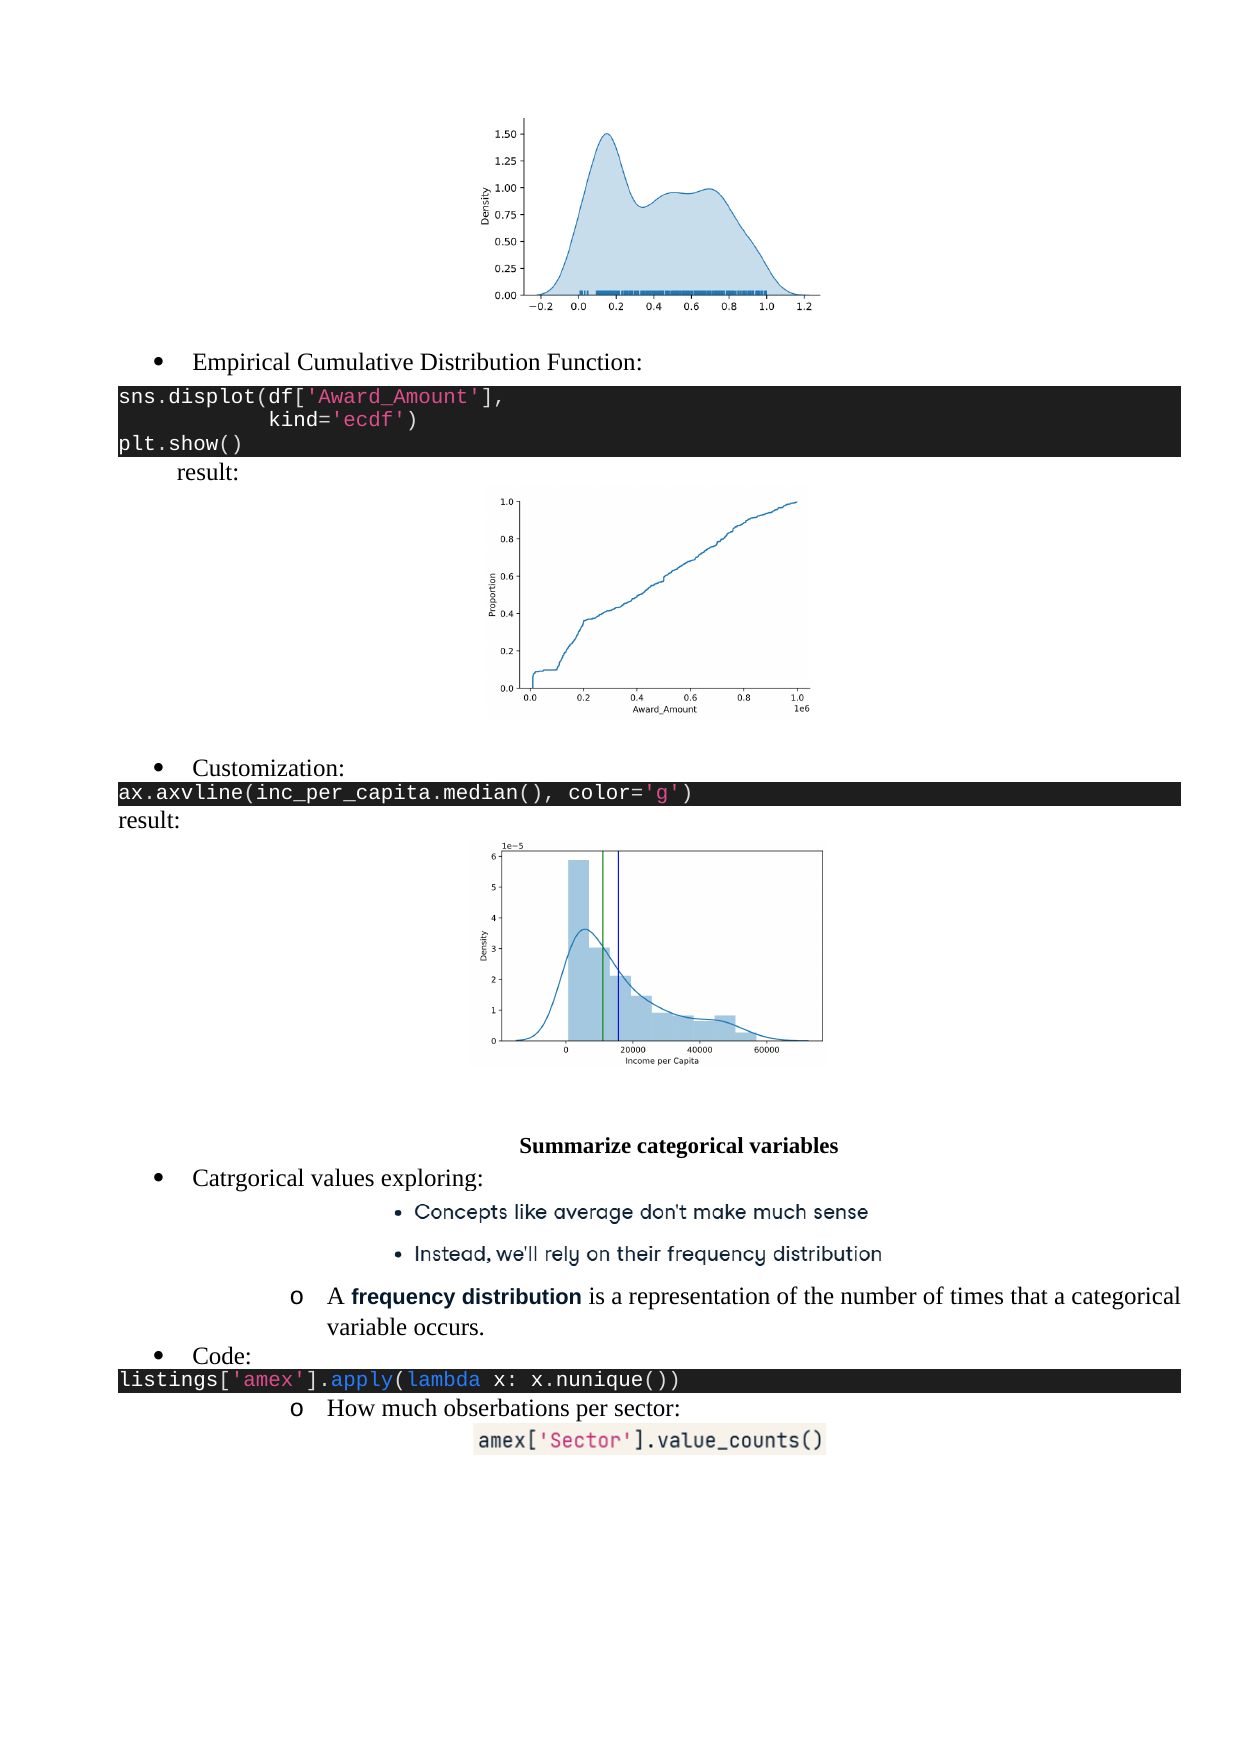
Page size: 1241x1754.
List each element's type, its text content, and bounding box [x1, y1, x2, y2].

list Code: [154, 1341, 1181, 1369]
picture [470, 838, 829, 1068]
subtitle Summarize categorical variables [118, 1132, 1181, 1159]
picture [478, 118, 821, 312]
text plt.show() [118, 433, 1181, 457]
picture [389, 1191, 911, 1277]
text listings['amex'].apply(lambda x: x.nunique()) [118, 1369, 1181, 1393]
list A frequency distribution is a representation of the number of times that a categorical variable occurs. [289, 1281, 1181, 1341]
text kind='ecdf') [118, 409, 1181, 433]
list Customization: [154, 753, 1181, 782]
list How much obserbations per sector: [289, 1393, 1181, 1424]
list Catrgorical values exploring: [154, 1163, 1181, 1192]
picture [485, 485, 814, 719]
text ax.axvline(inc_per_capita.median(), color='g') [118, 782, 1181, 806]
picture [473, 1423, 827, 1455]
text sns.displot(df['Award_Amount'], [118, 386, 1181, 409]
text result: [118, 457, 1181, 485]
text result: [118, 806, 1181, 834]
list Empirical Cumulative Distribution Function: [154, 347, 1181, 375]
